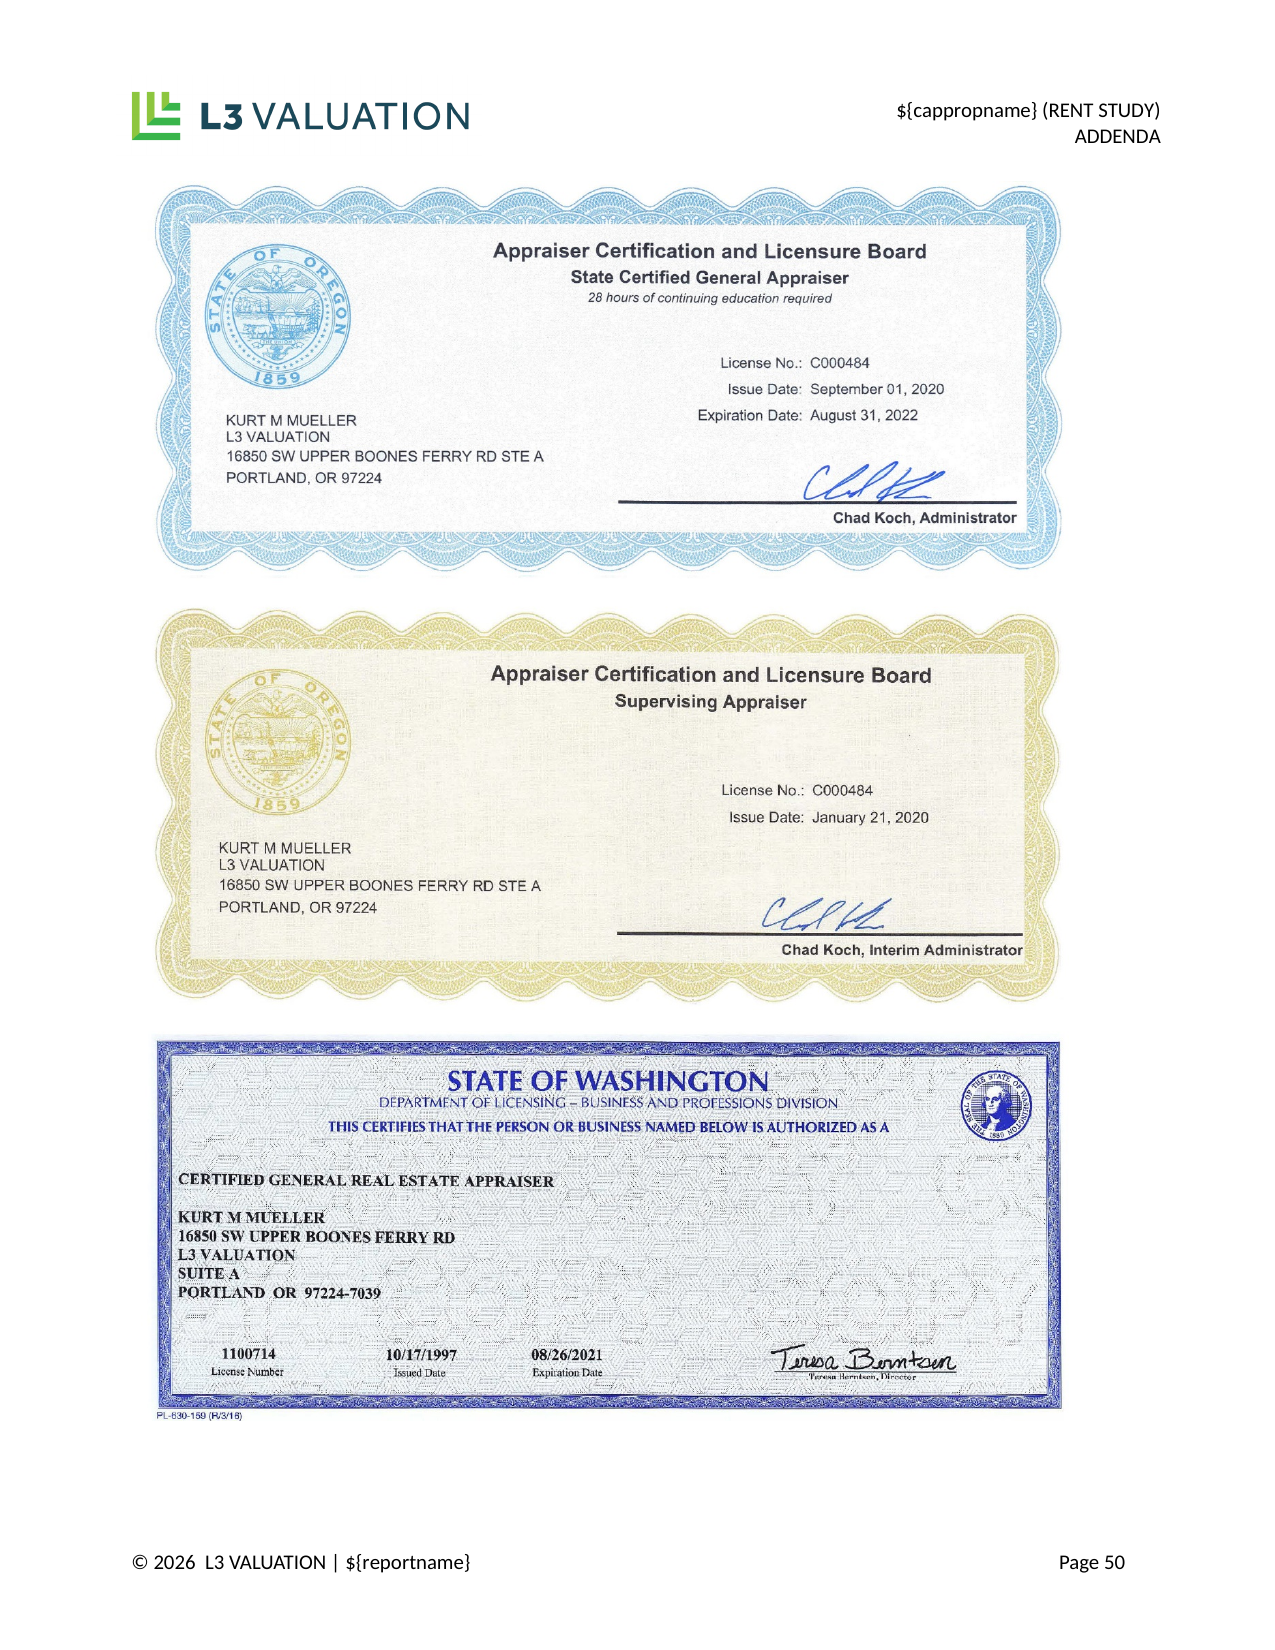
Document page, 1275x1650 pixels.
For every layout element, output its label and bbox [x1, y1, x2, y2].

picture [116, 75, 483, 156]
picture [130, 181, 1089, 1421]
